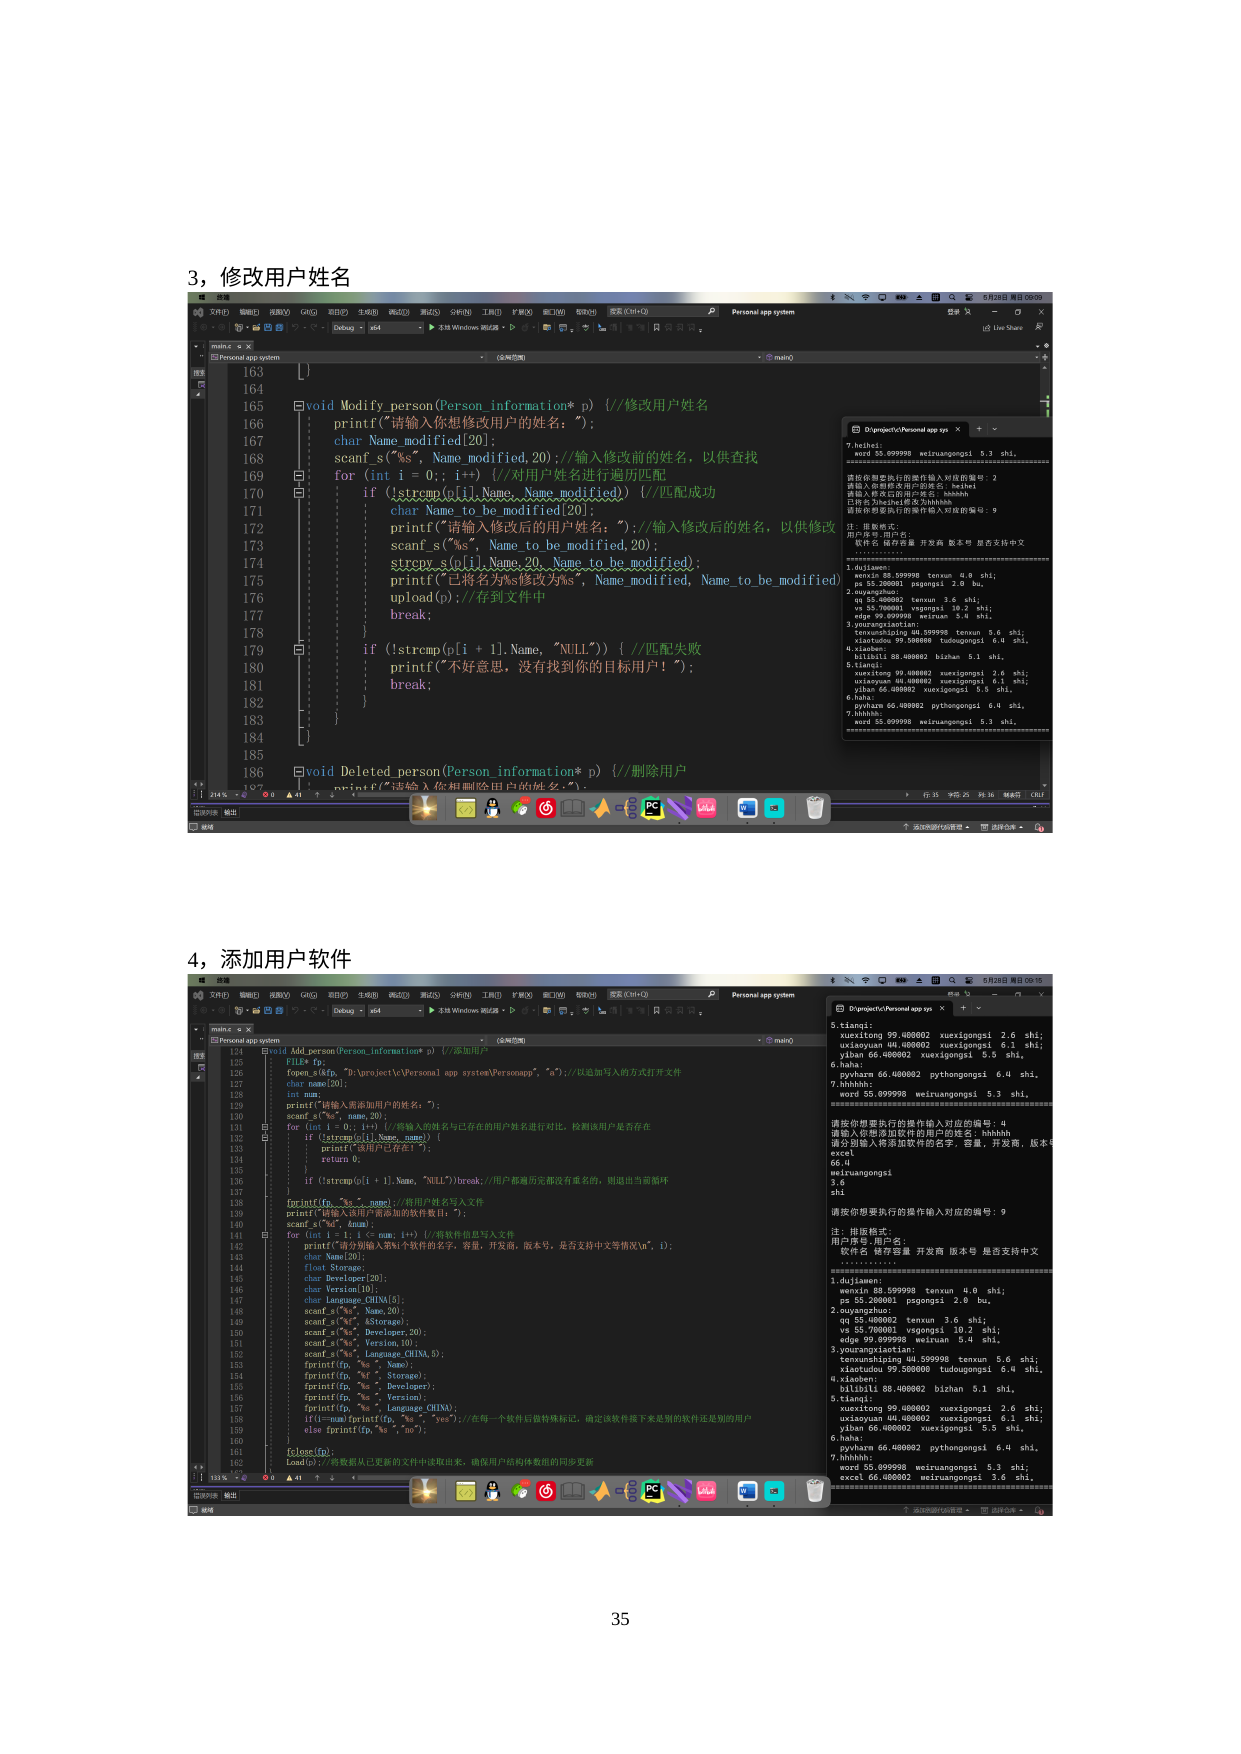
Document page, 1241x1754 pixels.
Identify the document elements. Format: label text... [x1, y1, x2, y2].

text 3，修改用户姓名 [187, 259, 1053, 292]
picture [187, 974, 1053, 1516]
text 4，添加用户软件 [187, 942, 1053, 974]
picture [187, 292, 1053, 833]
